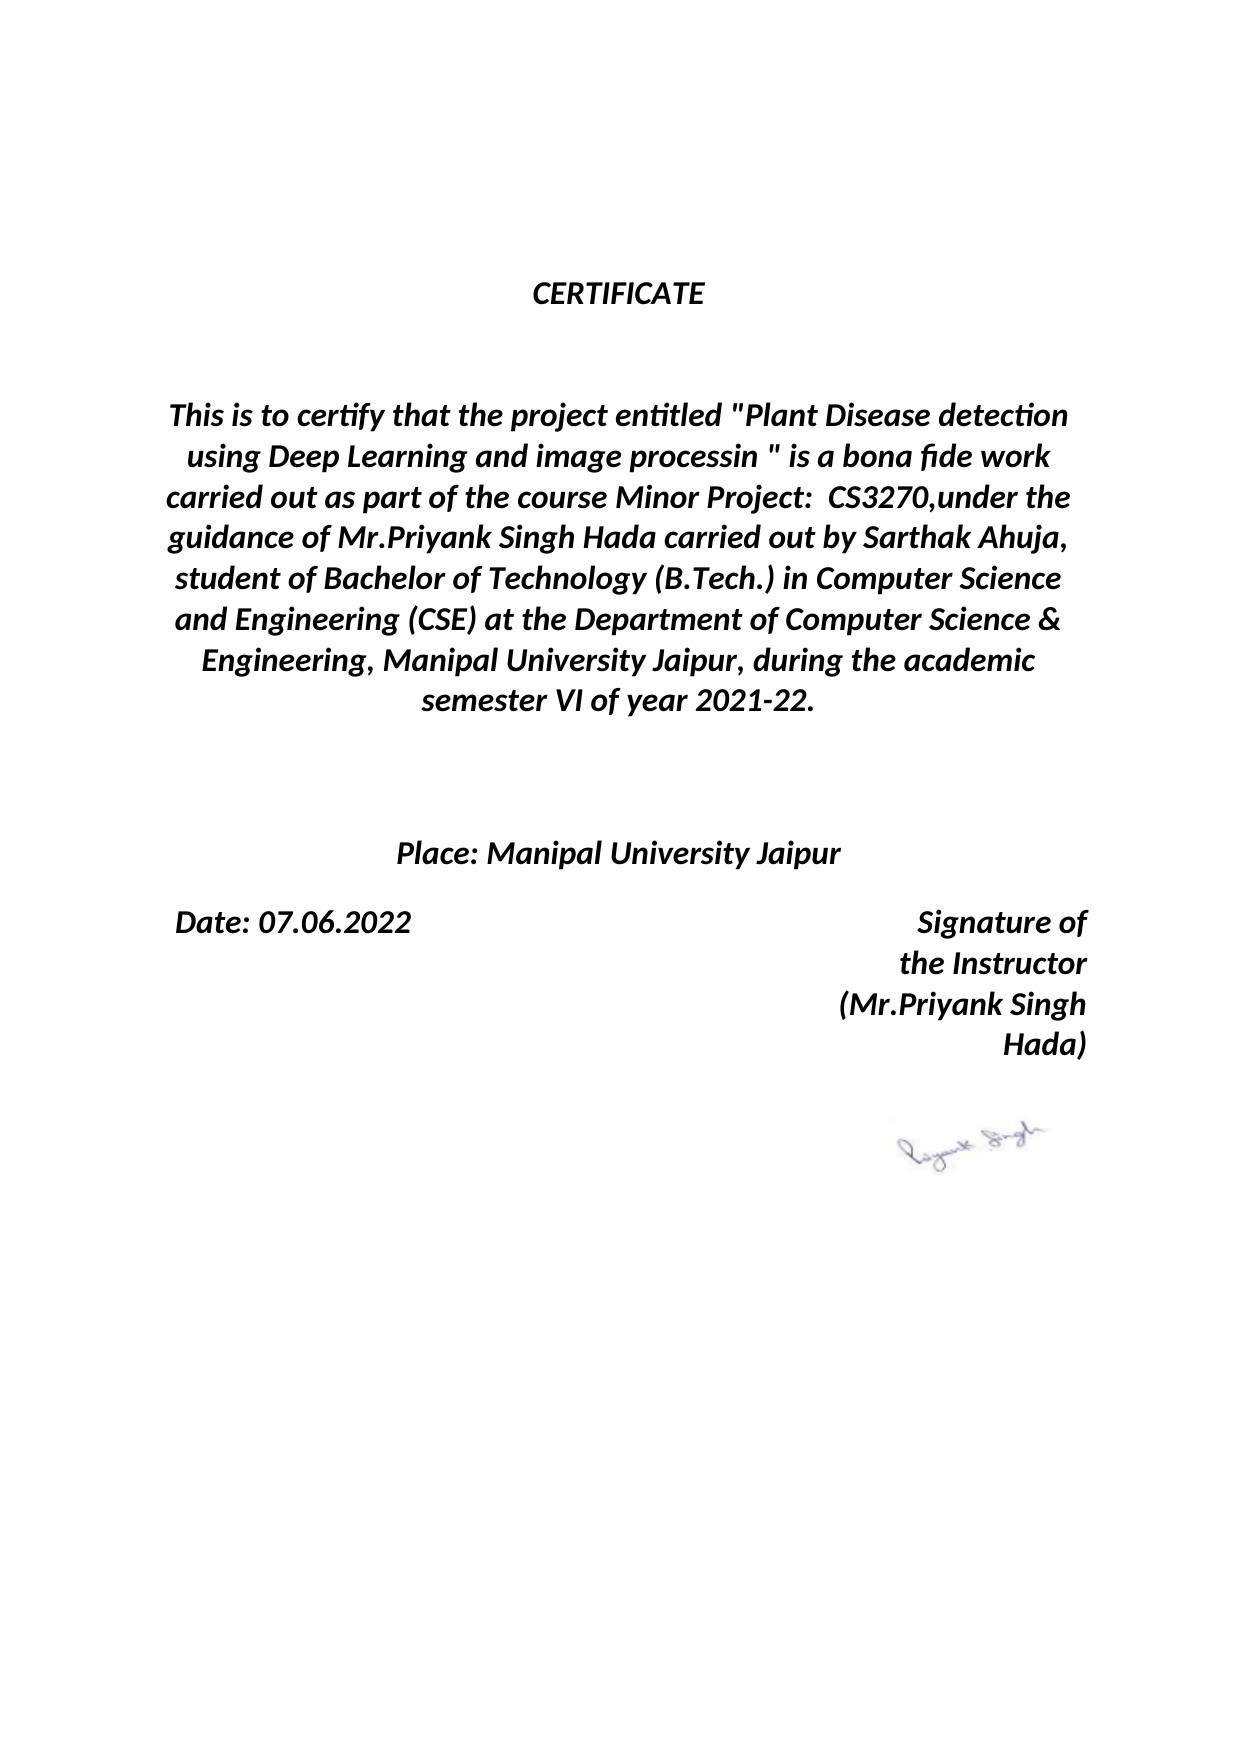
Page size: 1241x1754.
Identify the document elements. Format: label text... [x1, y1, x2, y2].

text Date: 07.06.2022 Signature of the Instructor [150, 901, 1090, 982]
text (Mr.Priyank Singh Hada) [150, 982, 1090, 1064]
picture [880, 1104, 1053, 1186]
text Place: Manipal University Jaipur [150, 832, 1090, 873]
text CERTIFICATE [150, 272, 1090, 313]
text This is to certify that the project entitled "Plant Disease detection using Deep Learning and image processin " is a bona fide work carried out as part of the course Minor Project: CS3270,under the guidance of Mr.Priyank Singh Hada carried out by Sarthak Ahuja, student of Bachelor of Technology (B.Tech.) in Computer Science and Engineering (CSE) at the Department of Computer Science & Engineering, Manipal University Jaipur, during the academic semester VI of year 2021-22. [150, 394, 1090, 720]
